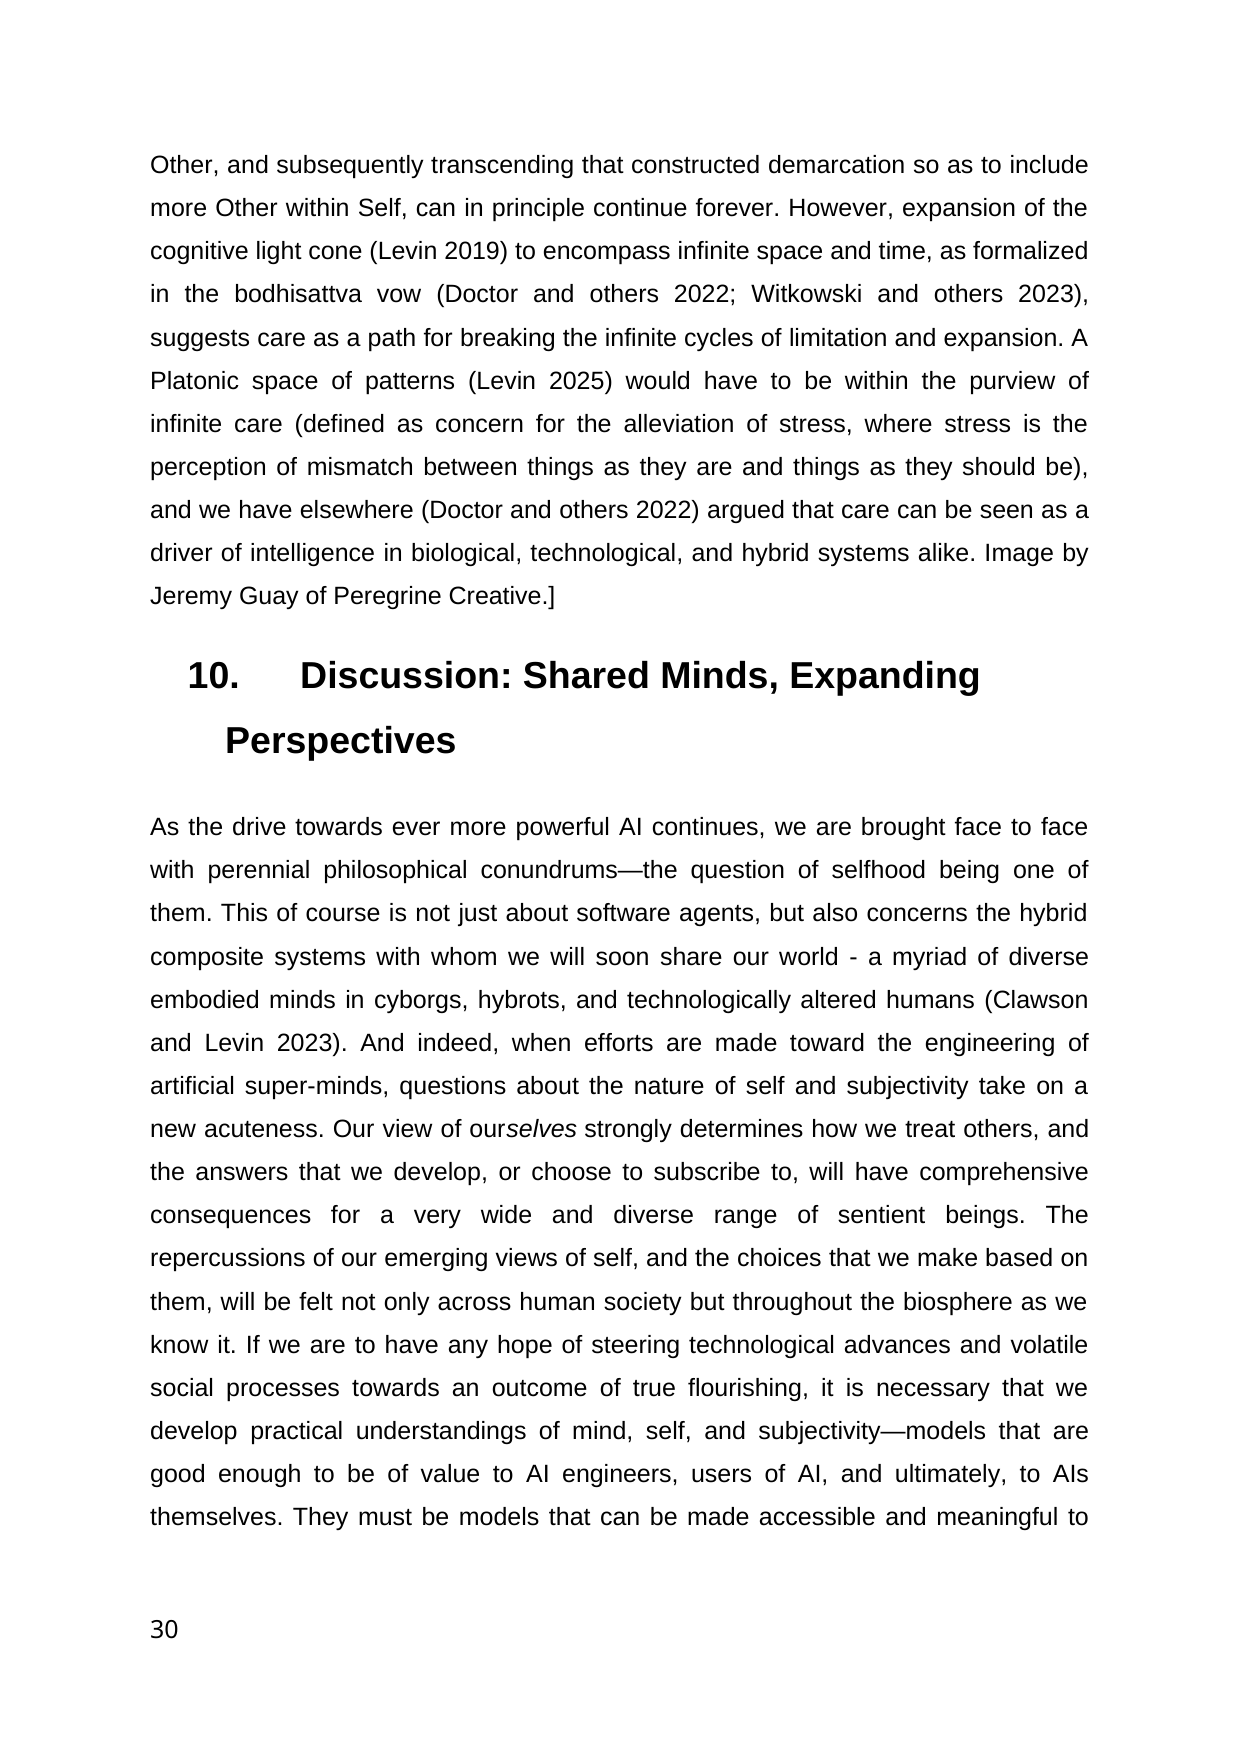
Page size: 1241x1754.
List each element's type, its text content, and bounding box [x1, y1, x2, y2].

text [150, 812, 1090, 1531]
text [150, 150, 1090, 610]
list Discussion: Shared Minds, Expanding Perspectives [187, 653, 1090, 761]
